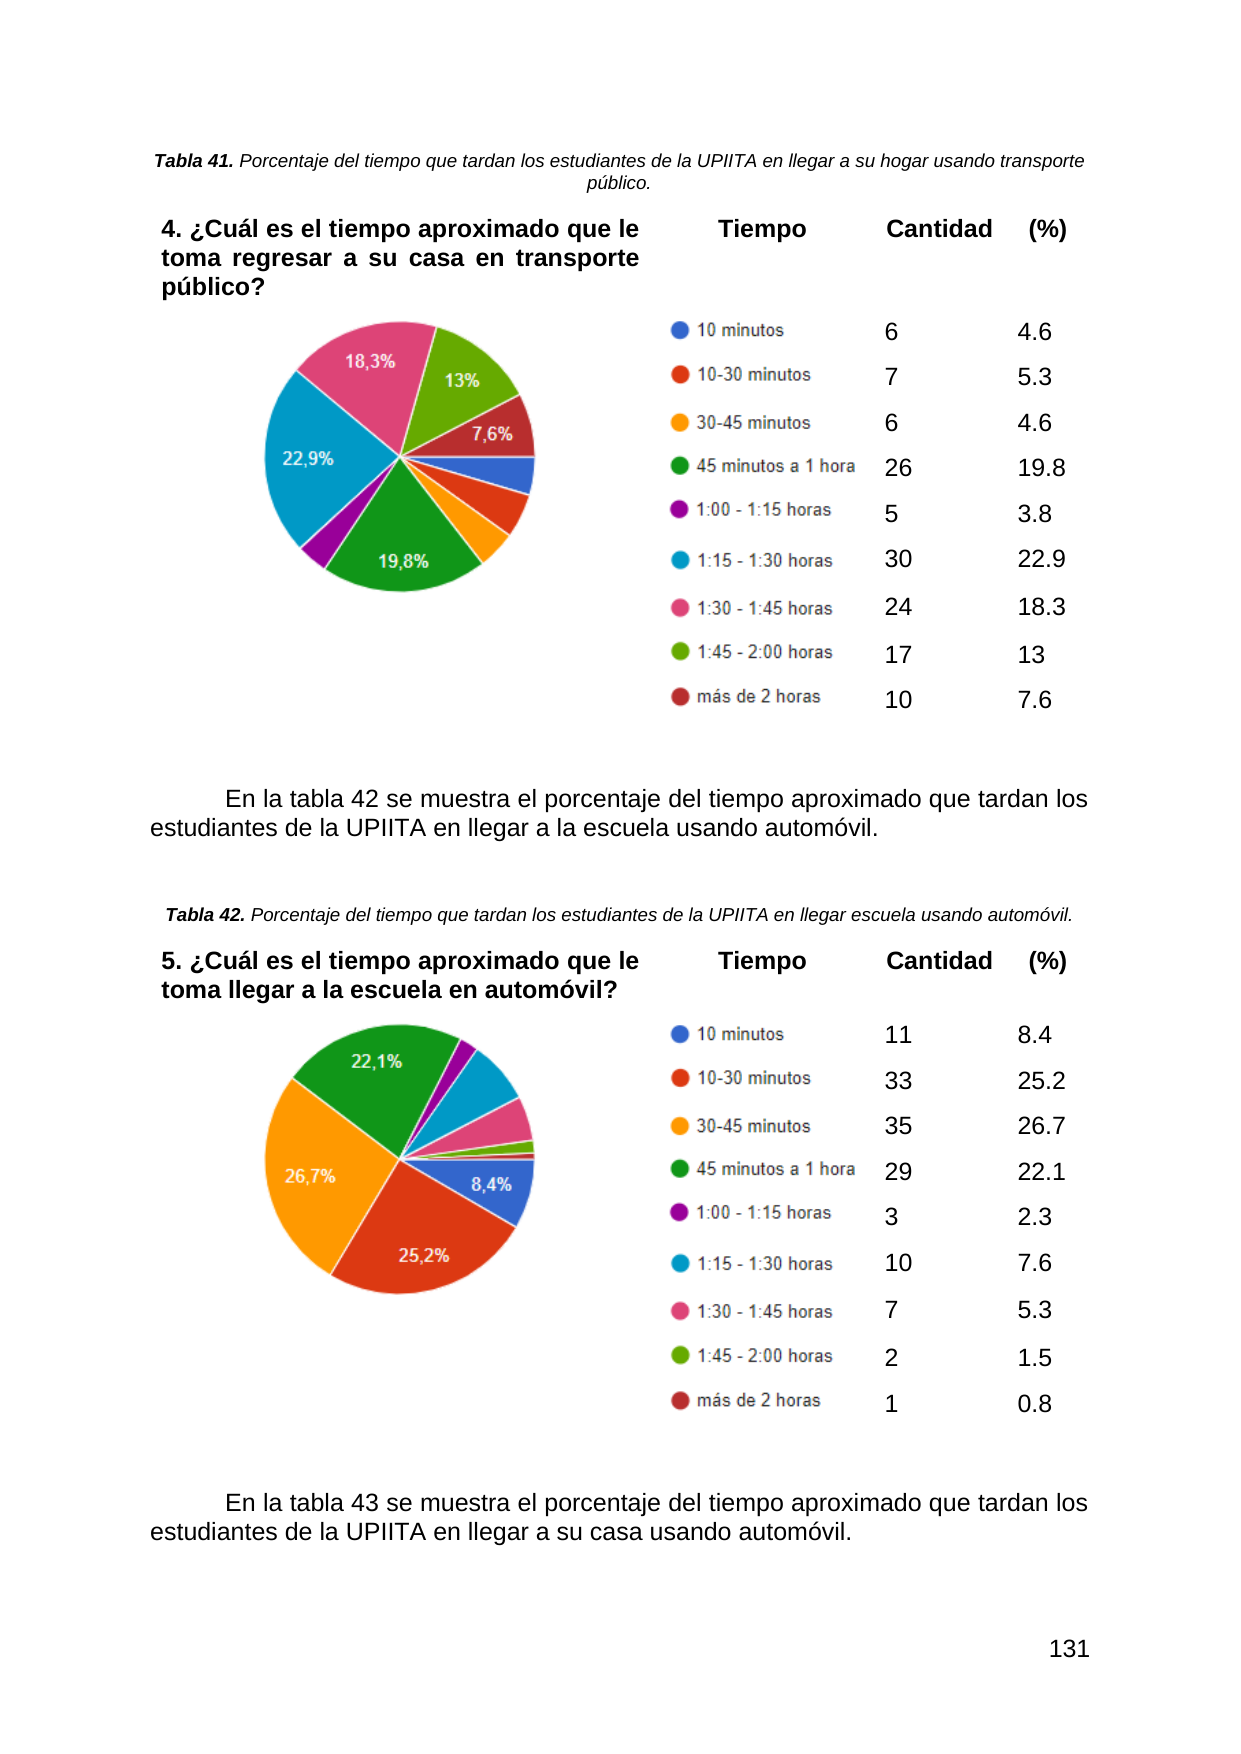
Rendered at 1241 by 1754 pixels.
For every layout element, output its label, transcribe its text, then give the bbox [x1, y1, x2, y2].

text Tabla 41. Porcentaje del tiempo que tardan los estudiantes de la UPIITA en llegar a su hogar usando transporte público. [150, 150, 1090, 193]
picture [662, 1020, 791, 1048]
picture [662, 498, 842, 520]
picture [662, 543, 843, 576]
picture [662, 1247, 843, 1279]
picture [662, 1065, 817, 1092]
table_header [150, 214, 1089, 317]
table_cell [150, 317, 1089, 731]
picture [662, 591, 838, 623]
picture [662, 407, 825, 436]
text En la tabla 42 se muestra el porcentaje del tiempo aproximado que tardan los estudiantes de la UPIITA en llegar a la escuela usando automóvil. [150, 784, 1090, 842]
picture [662, 1202, 842, 1223]
text En la tabla 43 se muestra el porcentaje del tiempo aproximado que tardan los estudiantes de la UPIITA en llegar a su casa usando automóvil. [150, 1488, 1090, 1545]
picture [260, 316, 542, 595]
picture [662, 639, 841, 667]
picture [662, 1343, 841, 1371]
picture [662, 453, 861, 480]
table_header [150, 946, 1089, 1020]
picture [662, 685, 830, 711]
picture [662, 316, 791, 345]
picture [662, 1295, 838, 1327]
picture [261, 1020, 541, 1298]
picture [662, 1111, 825, 1139]
text Tabla 42. Porcentaje del tiempo que tardan los estudiantes de la UPIITA en llegar escuela usando automóvil. [150, 904, 1090, 925]
picture [662, 362, 817, 389]
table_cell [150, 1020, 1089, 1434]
picture [662, 1156, 861, 1183]
picture [662, 1388, 830, 1415]
